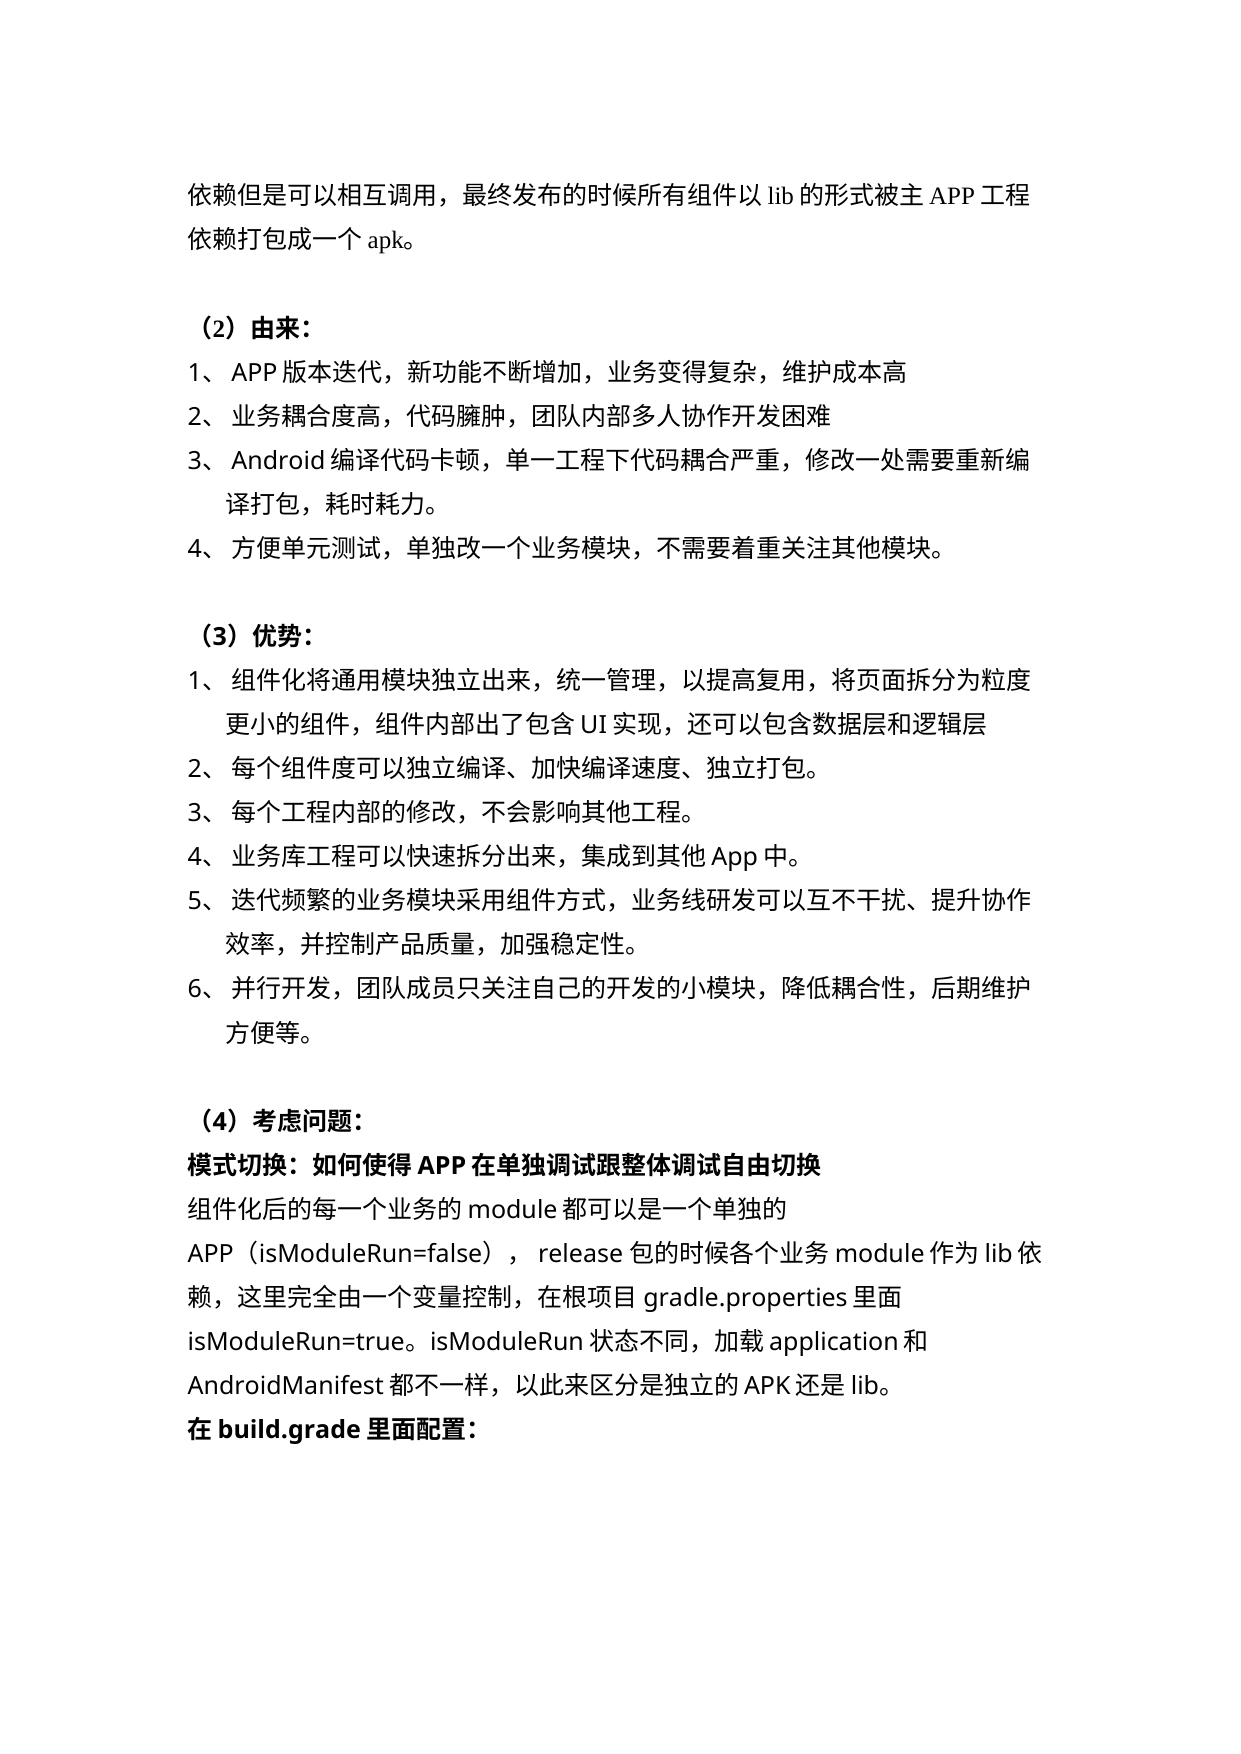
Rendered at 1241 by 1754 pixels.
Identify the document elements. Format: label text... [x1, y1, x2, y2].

list 每个工程内部的修改，不会影响其他工程。 [187, 789, 1053, 833]
text 模式切换：如何使得APP在单独调试跟整体调试自由切换 [187, 1141, 1053, 1185]
list 组件化将通用模块独立出来，统一管理，以提高复用，将页面拆分为粒度更小的组件，组件内部出了包含UI实现，还可以包含数据层和逻辑层 [187, 657, 1053, 745]
text （4）考虑问题： [187, 1097, 1053, 1141]
text 组件化后的每一个业务的module都可以是一个单独的APP（isModuleRun=false）， release 包的时候各个业务module作为lib依赖，这里完全由一个变量控制，在根项目 gradle.properties里面isModuleRun=true。isModuleRun状态不同，加载application和AndroidManifest都不一样，以此来区分是独立的APK还是lib。 [187, 1185, 1053, 1406]
text （2）由来： [187, 304, 1053, 348]
text （3）优势： [187, 613, 1053, 657]
list Android编译代码卡顿，单一工程下代码耦合严重，修改一处需要重新编译打包，耗时耗力。 [187, 436, 1053, 524]
text 在build.grade里面配置： [187, 1406, 1053, 1450]
list APP版本迭代，新功能不断增加，业务变得复杂，维护成本高 [187, 348, 1053, 392]
list 方便单元测试，单独改一个业务模块，不需要着重关注其他模块。 [187, 524, 1053, 568]
list 并行开发，团队成员只关注自己的开发的小模块，降低耦合性，后期维护方便等。 [187, 965, 1053, 1053]
list 业务库工程可以快速拆分出来，集成到其他App中。 [187, 833, 1053, 877]
list 每个组件度可以独立编译、加快编译速度、独立打包。 [187, 745, 1053, 789]
list 迭代频繁的业务模块采用组件方式，业务线研发可以互不干扰、提升协作效率，并控制产品质量，加强稳定性。 [187, 877, 1053, 965]
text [187, 172, 1053, 260]
list 业务耦合度高，代码臃肿，团队内部多人协作开发困难 [187, 392, 1053, 436]
